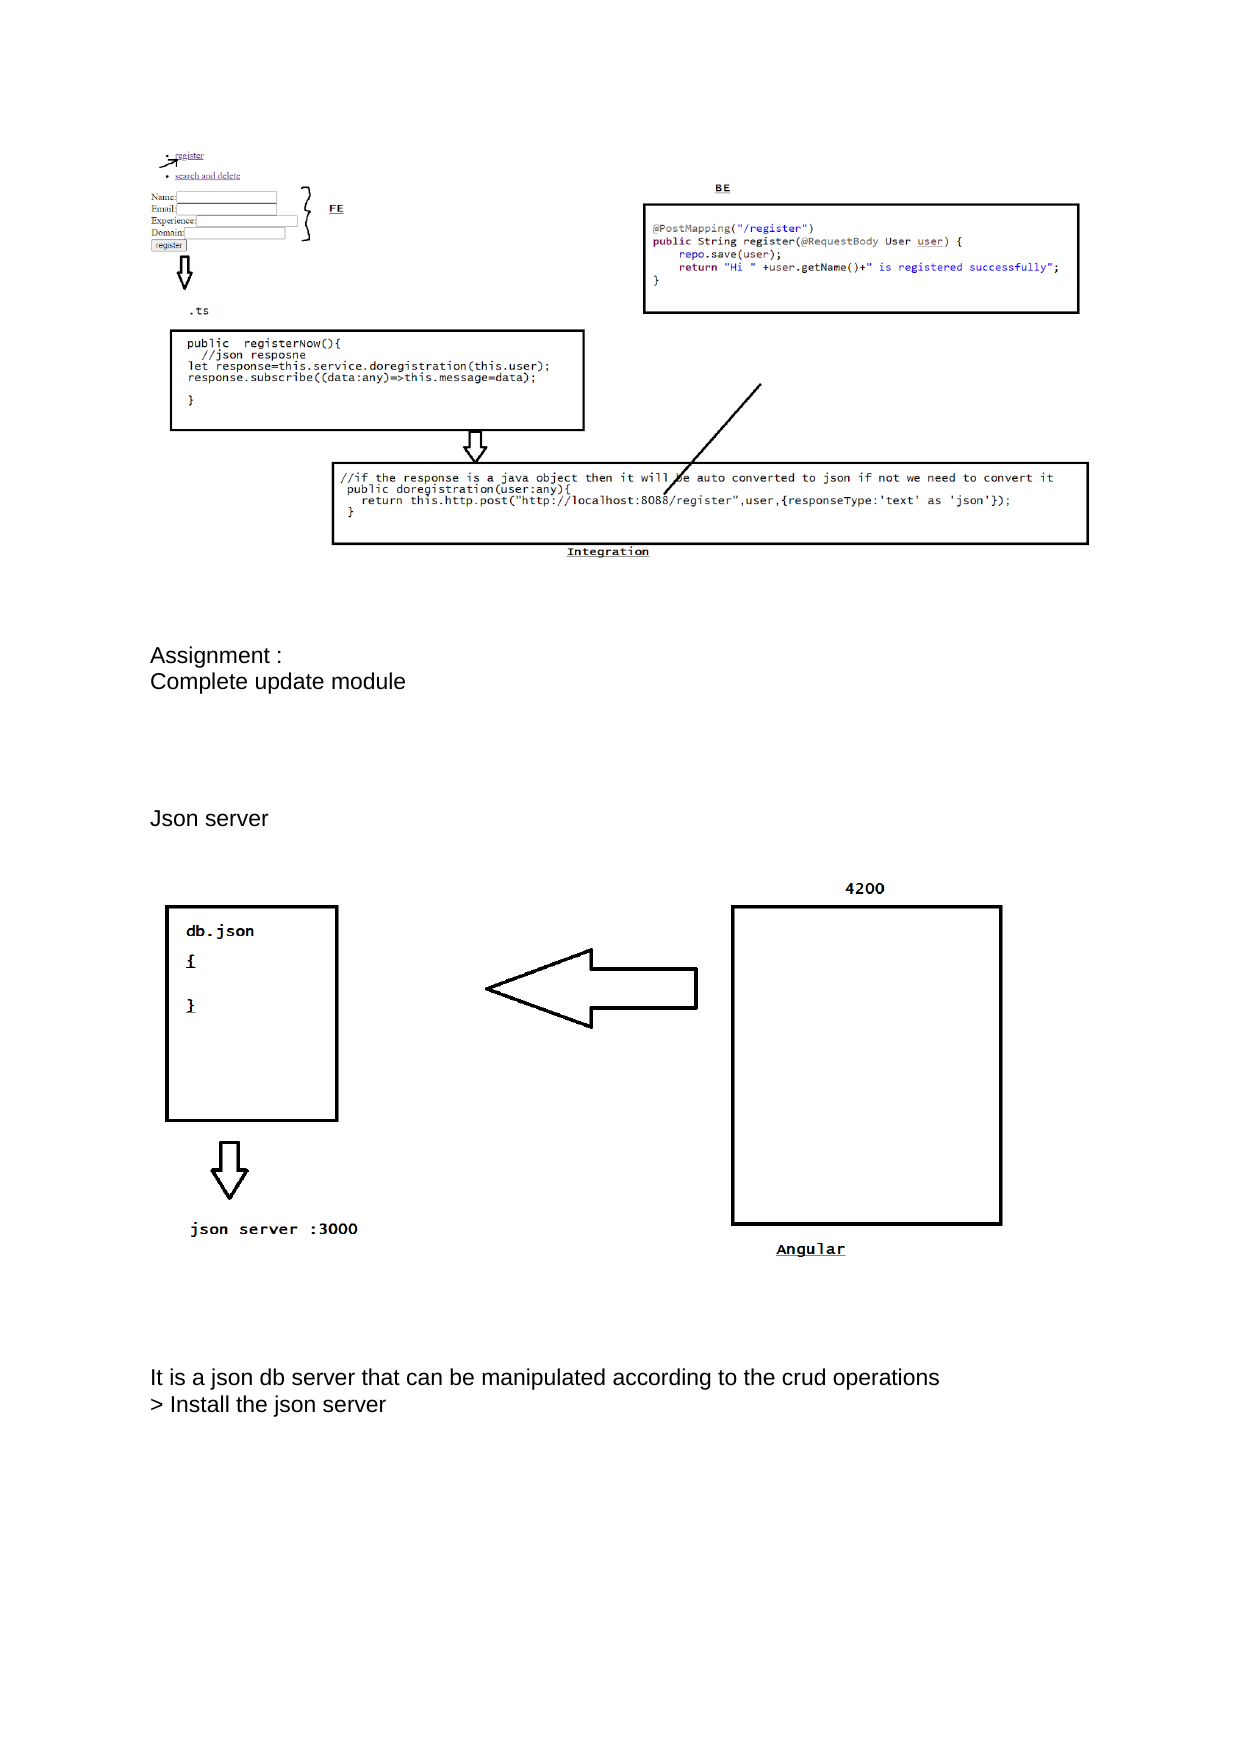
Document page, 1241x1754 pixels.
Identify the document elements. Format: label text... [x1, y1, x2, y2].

text Assignment : [150, 642, 1090, 668]
text > Install the json server [150, 1391, 1090, 1417]
picture [150, 831, 1126, 1311]
picture [150, 150, 1126, 588]
text It is a json db server that can be manipulated according to the crud operations [150, 1364, 1090, 1391]
text Json server [150, 805, 1090, 831]
text Complete update module [150, 668, 1090, 694]
